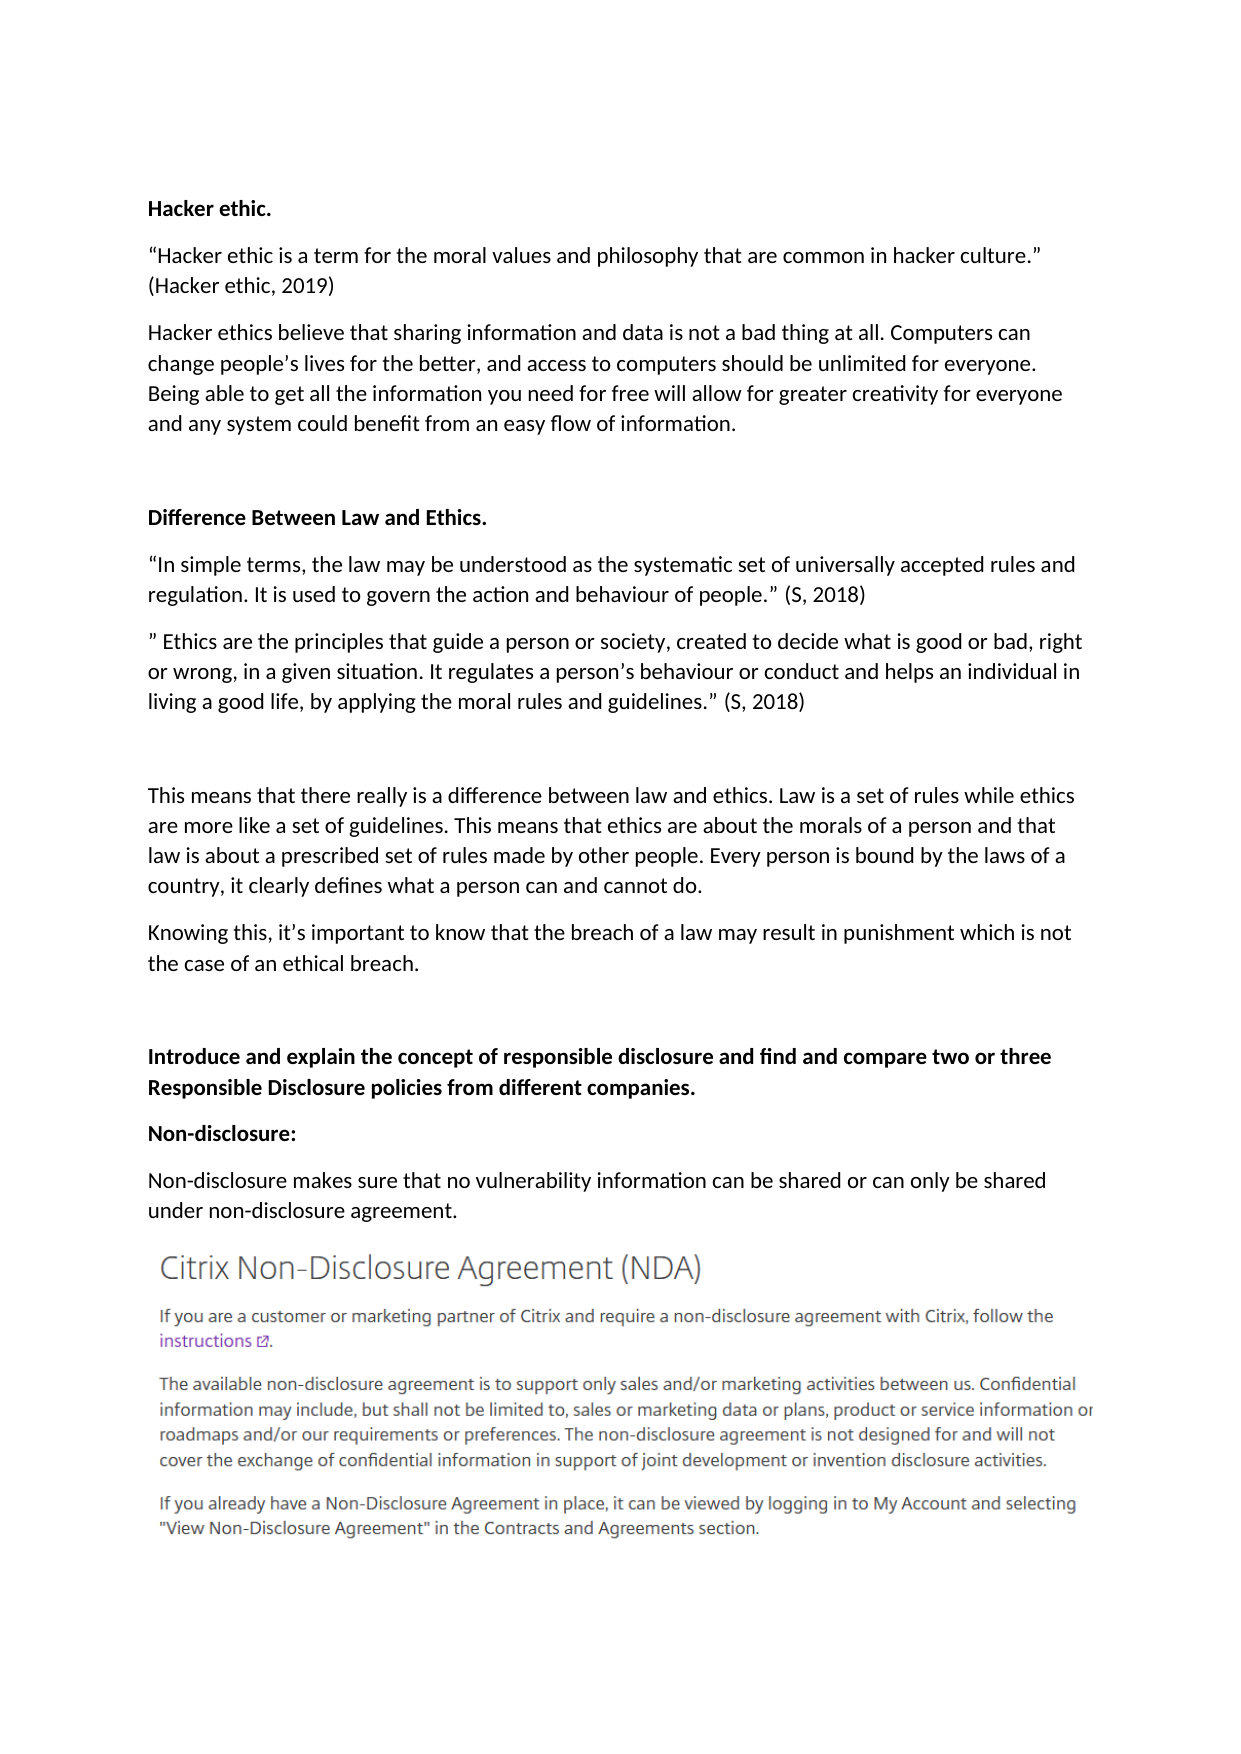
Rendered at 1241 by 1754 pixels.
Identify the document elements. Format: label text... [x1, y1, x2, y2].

text Knowing this, it’s important to know that the breach of a law may result in punishment which is not the case of an ethical breach. [148, 918, 1093, 977]
text “Hacker ethic is a term for the moral values and philosophy that are common in hacker culture.” [148, 241, 1093, 299]
text Introduce and explain the concept of responsible disclosure and find and compare two or three Responsible Disclosure policies from different companies. [148, 1042, 1093, 1101]
text This means that there really is a difference between law and ethics. Law is a set of rules while ethics are more like a set of guidelines. This means that ethics are about the morals of a person and that law is about a prescribed set of rules made by other people. Every person is bound by the laws of a country, it clearly defines what a person can and cannot do. [148, 781, 1093, 899]
text Hacker ethic. [148, 194, 1093, 222]
text Non-disclosure: [148, 1119, 1093, 1147]
text “In simple terms, the law may be understood as the systematic set of universally accepted rules and regulation. It is used to govern the action and behaviour of people.” [148, 550, 1093, 608]
picture [147, 1243, 1093, 1564]
text Non-disclosure makes sure that no vulnerability information can be shared or can only be shared under non-disclosure agreement. [148, 1166, 1093, 1224]
text Difference Between Law and Ethics. [148, 503, 1093, 531]
text ” Ethics are the principles that guide a person or society, created to decide what is good or bad, right or wrong, in a given situation. It regulates a person’s behaviour or conduct and helps an individual in living a good life, by applying the moral rules and guidelines.” [148, 627, 1093, 715]
text Hacker ethics believe that sharing information and data is not a bad thing at all. Computers can change people’s lives for the better, and access to computers should be unlimited for everyone. Being able to get all the information you need for free will allow for greater creativity for everyone and any system could benefit from an easy flow of information. [148, 318, 1093, 437]
